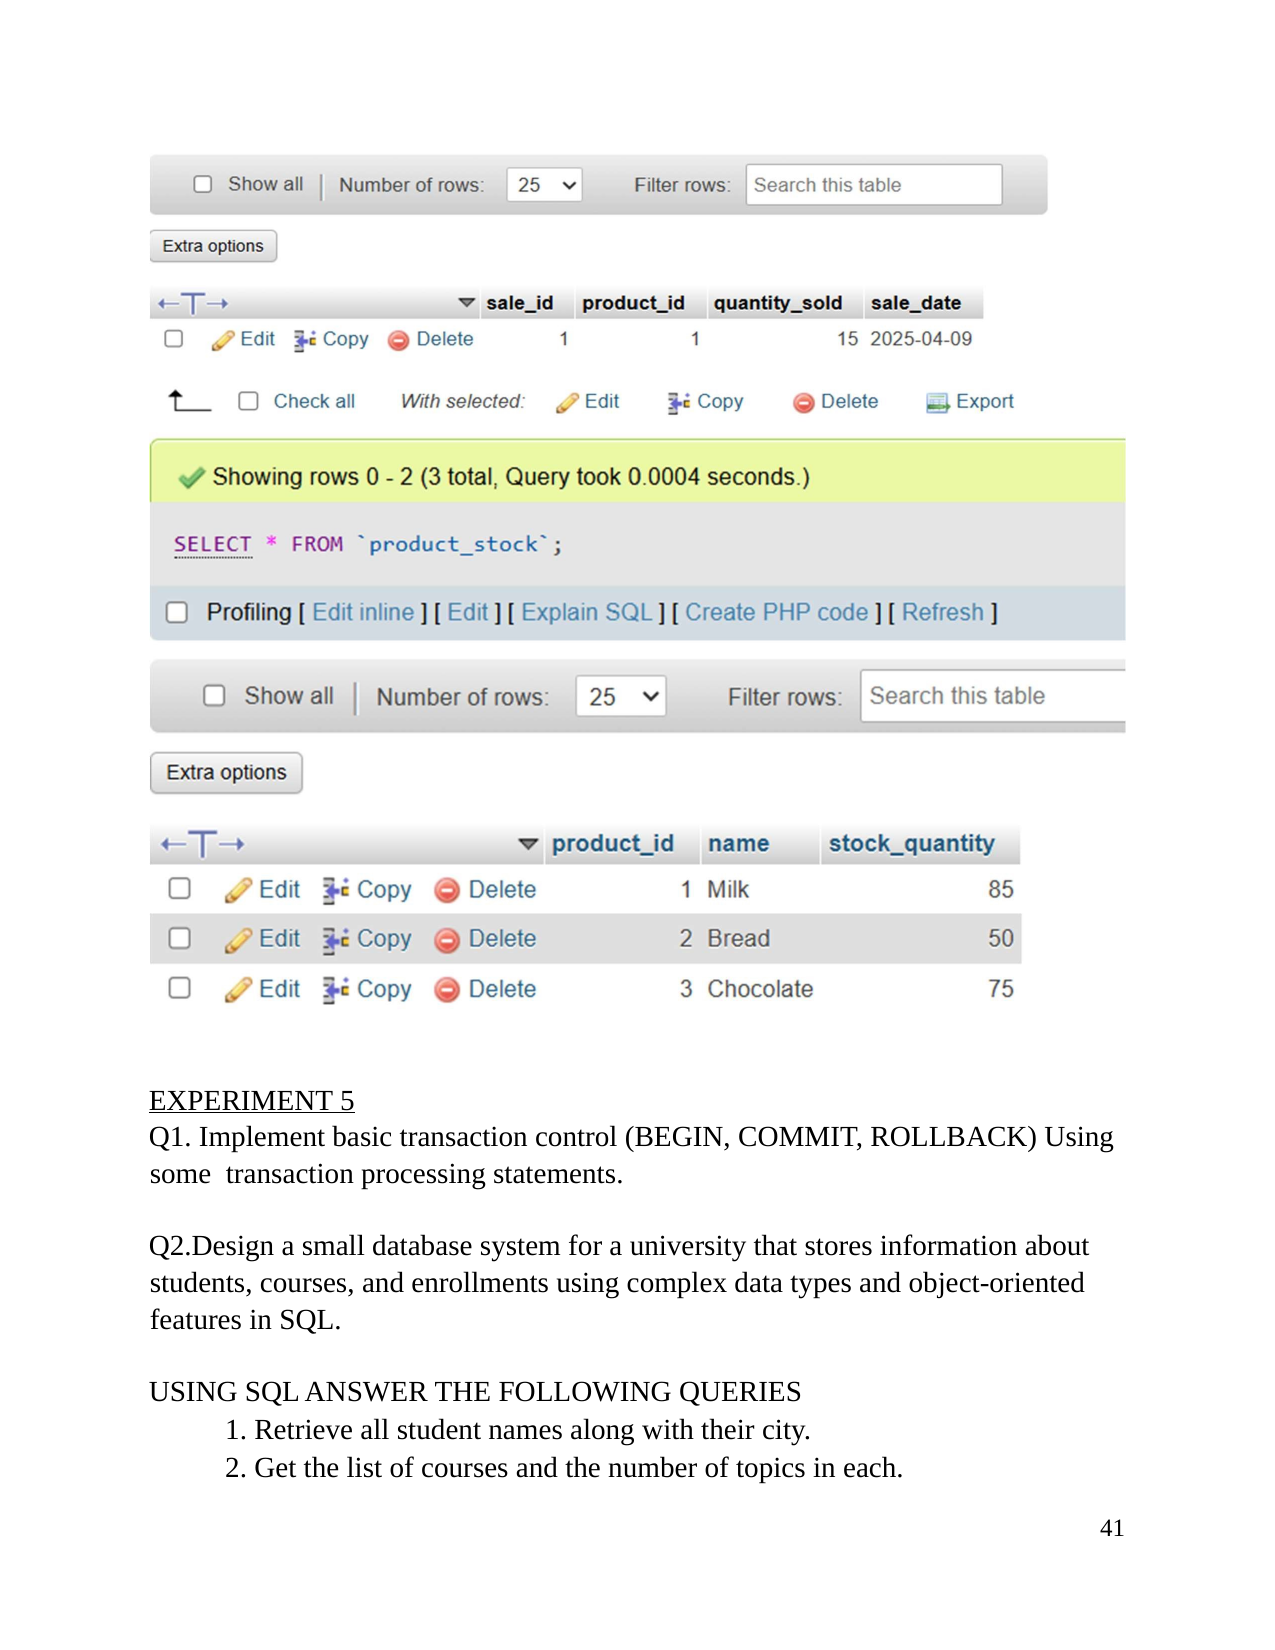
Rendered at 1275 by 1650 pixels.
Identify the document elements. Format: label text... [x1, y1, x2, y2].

list Get the list of courses and the number of topics in each. [225, 1450, 1134, 1484]
text Q2.Design a small database system for a university that stores information about students, courses, and enrollments using complex data types and object-oriented features in SQL. [148, 1228, 1134, 1336]
text EXPERIMENT 5 [148, 1083, 1161, 1116]
picture [149, 149, 1126, 429]
text Q1. Implement basic transaction control (BEGIN, COMMIT, ROLLBACK) Using some transaction processing statements. [148, 1119, 1134, 1190]
picture [149, 432, 1126, 1035]
list Retrieve all student names along with their city. [225, 1412, 1134, 1446]
text USING SQL ANSWER THE FOLLOWING QUERIES [148, 1374, 1134, 1407]
